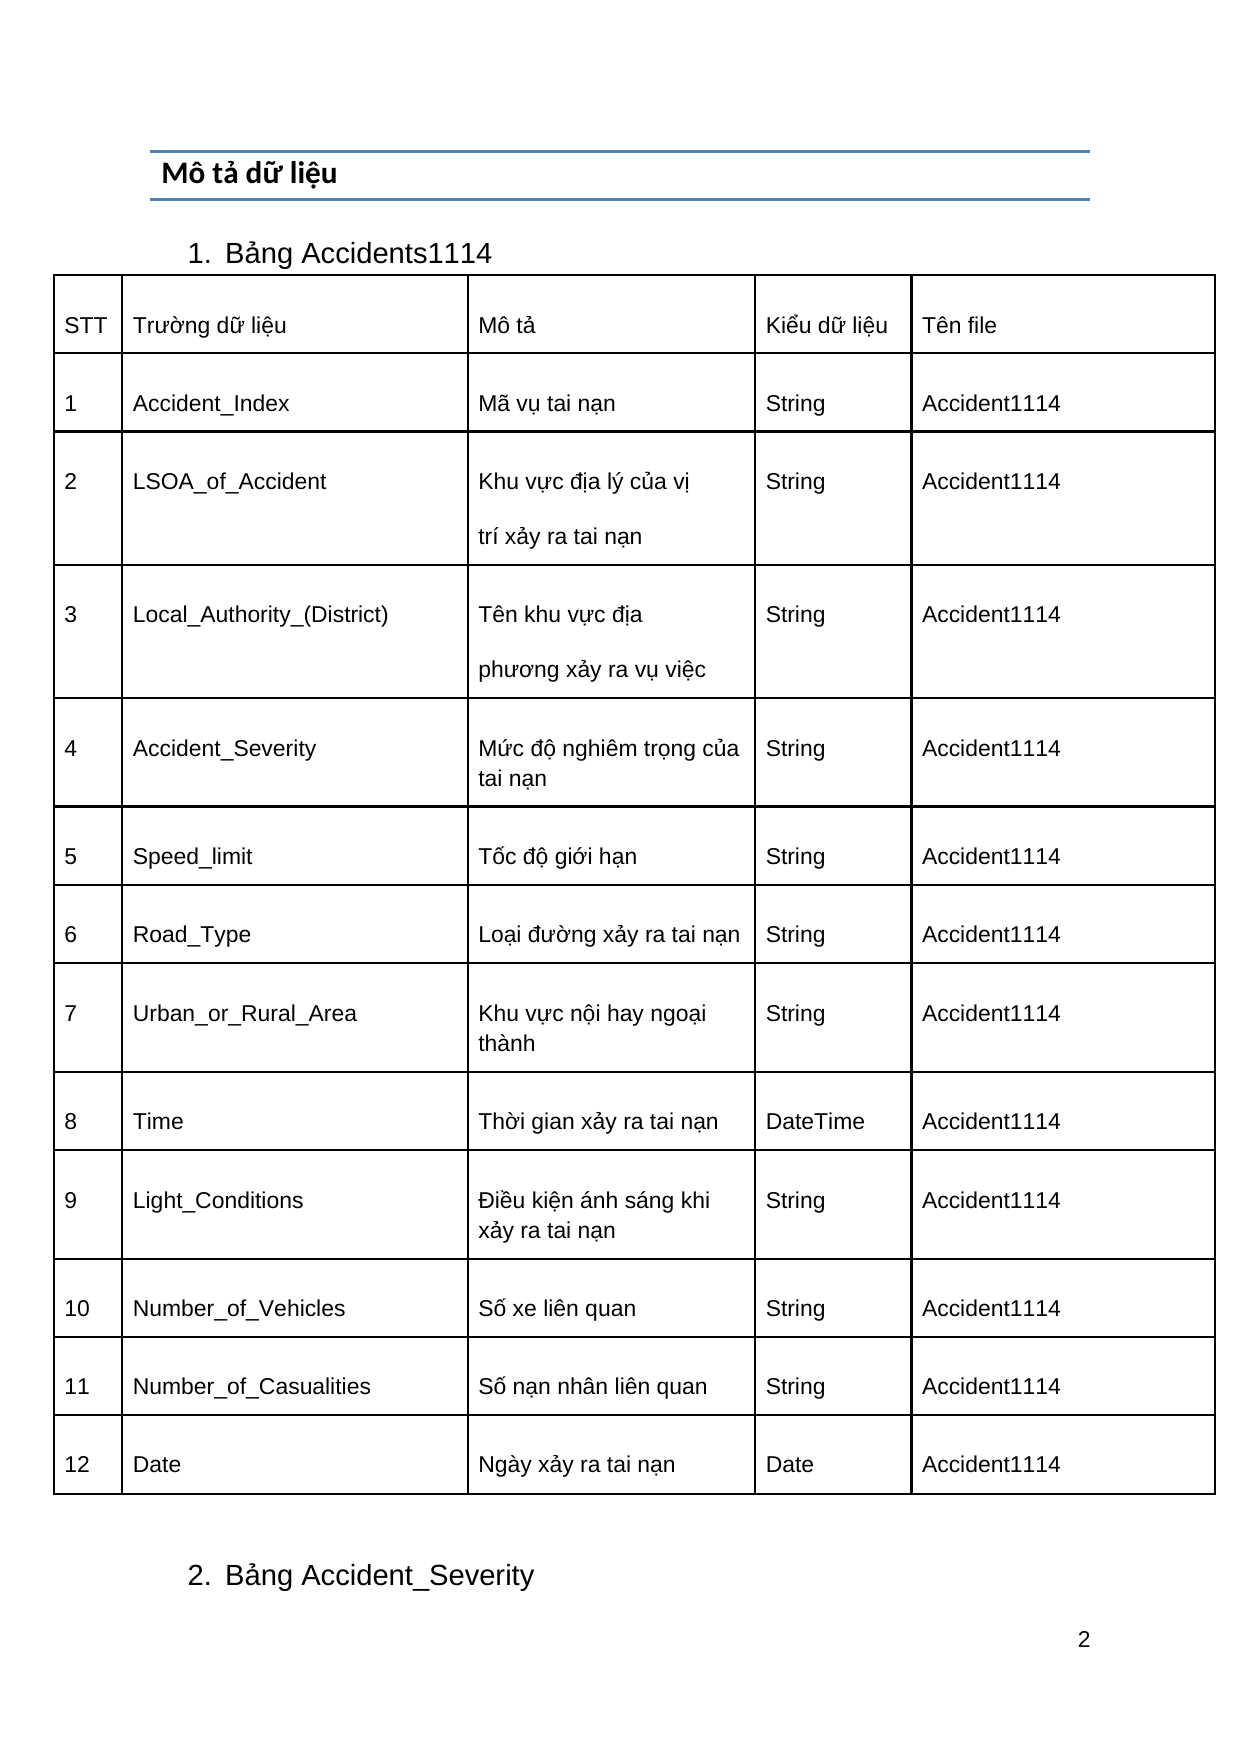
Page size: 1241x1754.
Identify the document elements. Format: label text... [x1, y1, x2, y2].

table_cell 9 [55, 1151, 121, 1257]
table_cell 2 [55, 433, 121, 564]
table_header Kiểu dữ liệu [756, 276, 910, 352]
table_cell Date [756, 1416, 910, 1492]
table_cell Accident_Severity [123, 699, 467, 805]
table_header Trường dữ liệu [123, 276, 467, 352]
table_cell Tên khu vực địa phương xảy ra vụ việc [469, 566, 754, 697]
table_header Mô tả [469, 276, 754, 352]
table_cell 8 [55, 1073, 121, 1149]
list Bảng Accidents1114 [187, 236, 1090, 269]
table_cell Khu vực nội hay ngoại thành [469, 964, 754, 1071]
table_cell Accident1114 [913, 886, 1214, 962]
table_cell Accident1114 [913, 808, 1214, 883]
table_header STT [55, 276, 121, 352]
table_cell String [756, 1260, 910, 1336]
table_cell String [756, 808, 910, 883]
table_cell Accident1114 [913, 964, 1214, 1071]
table_cell 6 [55, 886, 121, 962]
table_cell String [756, 699, 910, 805]
table_cell Date [123, 1416, 467, 1492]
table_cell Accident1114 [913, 1073, 1214, 1149]
table_header Mô tả dữ liệu [150, 153, 1089, 197]
table_cell 11 [55, 1338, 121, 1414]
table_cell Local_Authority_(District) [123, 566, 467, 697]
table_cell Ngày xảy ra tai nạn [469, 1416, 754, 1492]
table_cell Urban_or_Rural_Area [123, 964, 467, 1071]
table_cell Speed_limit [123, 808, 467, 883]
table_cell 7 [55, 964, 121, 1071]
table_cell 12 [55, 1416, 121, 1492]
table_cell String [756, 886, 910, 962]
table_cell Tốc độ giới hạn [469, 808, 754, 883]
table_cell Accident1114 [913, 1151, 1214, 1257]
table_cell Accident1114 [913, 1338, 1214, 1414]
table_cell Number_of_Vehicles [123, 1260, 467, 1336]
table_cell Điều kiện ánh sáng khi xảy ra tai nạn [469, 1151, 754, 1257]
table_cell Time [123, 1073, 467, 1149]
table_cell String [756, 433, 910, 564]
table_cell Số xe liên quan [469, 1260, 754, 1336]
table_cell String [756, 964, 910, 1071]
table_cell String [756, 566, 910, 697]
table_cell Loại đường xảy ra tai nạn [469, 886, 754, 962]
table_cell LSOA_of_Accident [123, 433, 467, 564]
table_cell String [756, 1151, 910, 1257]
table_cell Accident1114 [913, 433, 1214, 564]
table_cell 1 [55, 354, 121, 430]
table_cell Mã vụ tai nạn [469, 354, 754, 430]
table_cell Accident1114 [913, 566, 1214, 697]
table_cell 5 [55, 808, 121, 883]
table_cell Mức độ nghiêm trọng của tai nạn [469, 699, 754, 805]
table_cell String [756, 1338, 910, 1414]
table_cell Accident1114 [913, 1416, 1214, 1492]
table_cell Road_Type [123, 886, 467, 962]
table_cell Khu vực địa lý của vị trí xảy ra tai nạn [469, 433, 754, 564]
table_header Tên file [913, 276, 1214, 352]
table_cell Accident1114 [913, 699, 1214, 805]
table_cell Số nạn nhân liên quan [469, 1338, 754, 1414]
table_cell Light_Conditions [123, 1151, 467, 1257]
table_cell Accident1114 [913, 1260, 1214, 1336]
table_cell 10 [55, 1260, 121, 1336]
table_cell Accident1114 [913, 354, 1214, 430]
table_cell Number_of_Casualities [123, 1338, 467, 1414]
table_cell 4 [55, 699, 121, 805]
table_cell 3 [55, 566, 121, 697]
table_cell DateTime [756, 1073, 910, 1149]
table_cell Thời gian xảy ra tai nạn [469, 1073, 754, 1149]
list Bảng Accident_Severity [187, 1558, 1090, 1592]
table_cell String [756, 354, 910, 430]
table_cell Accident_Index [123, 354, 467, 430]
